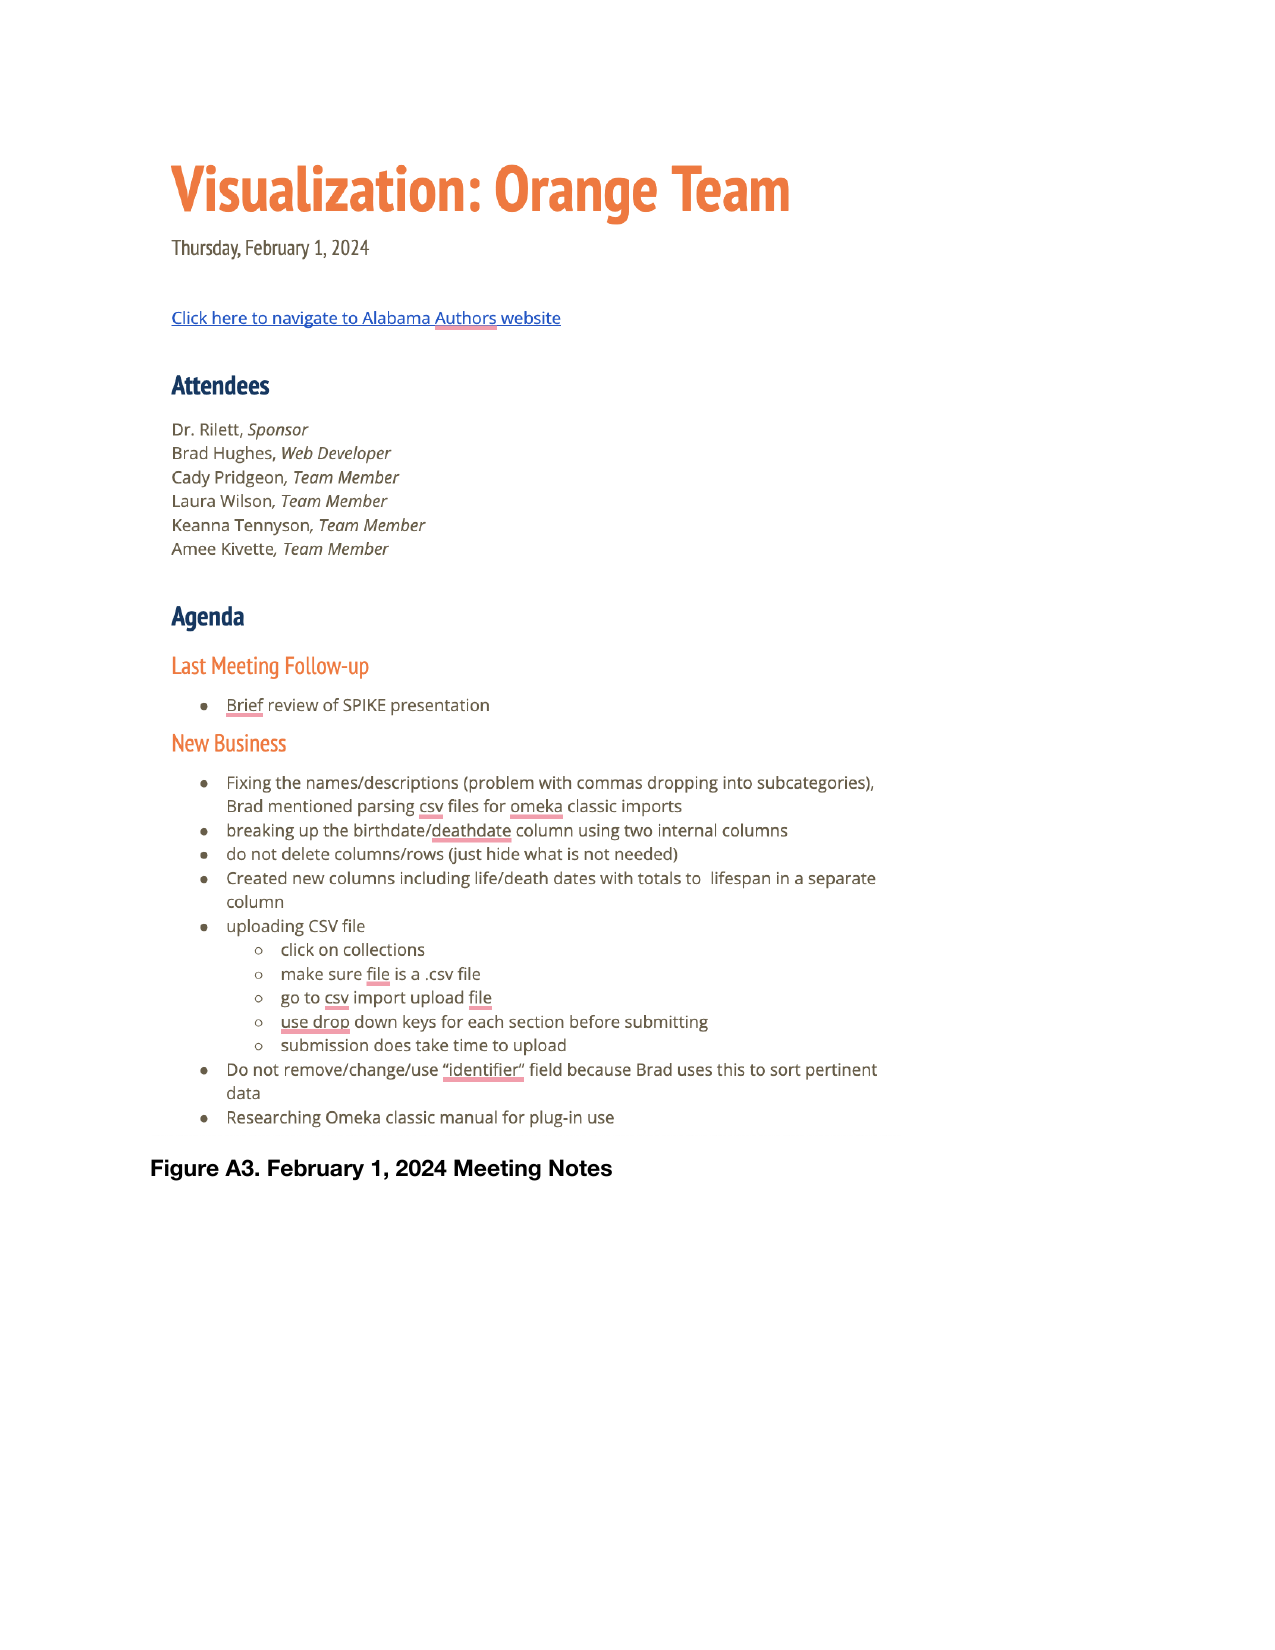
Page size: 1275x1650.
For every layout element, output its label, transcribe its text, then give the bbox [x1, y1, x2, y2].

picture [150, 150, 901, 1136]
text Figure A3. February 1, 2024 Meeting Notes [150, 1154, 1125, 1182]
